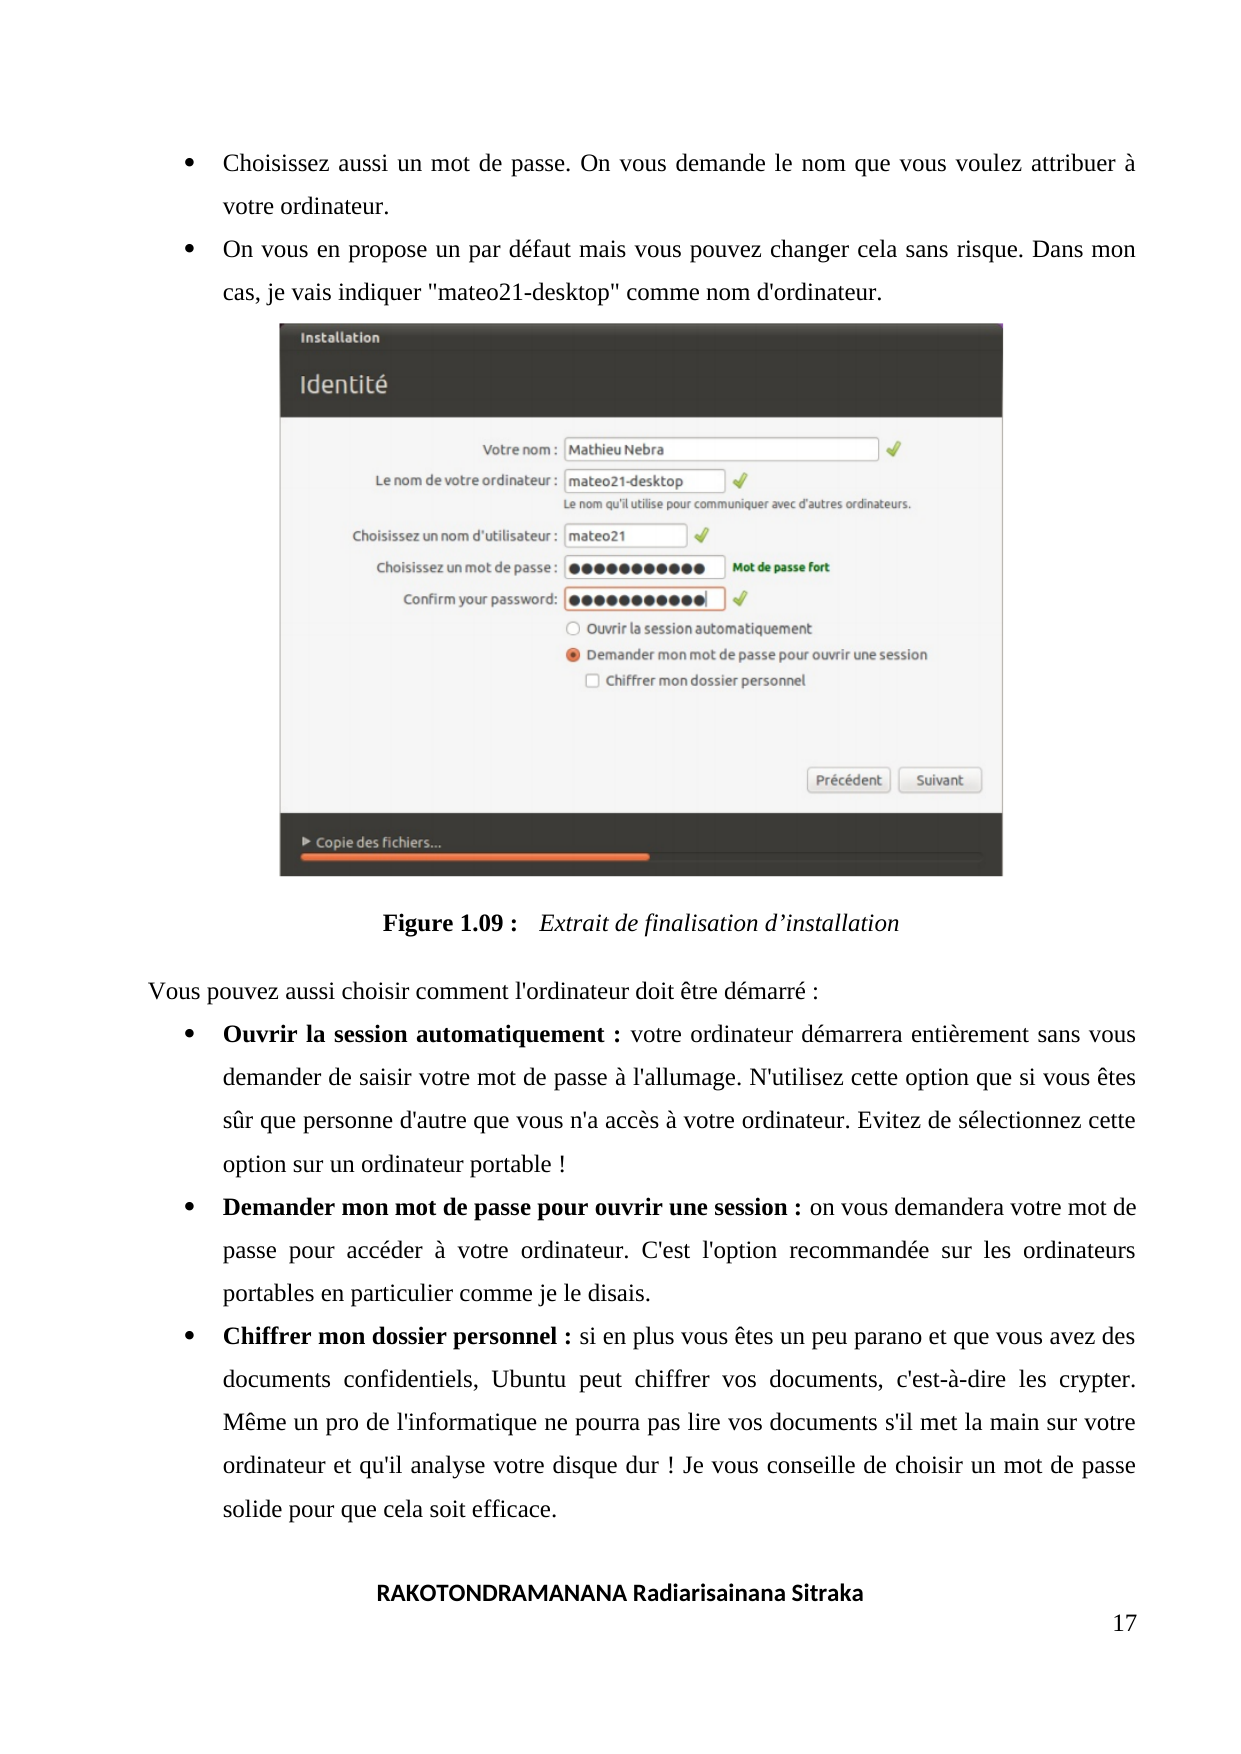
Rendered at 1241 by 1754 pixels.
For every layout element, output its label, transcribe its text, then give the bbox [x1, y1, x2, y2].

subtitle Extrait de finalisation d’installation [148, 908, 1137, 937]
text Vous pouvez aussi choisir comment l'ordinateur doit être démarré : [148, 976, 1137, 1005]
list Ouvrir la session automatiquement : votre ordinateur démarrera entièrement sans vous demander de saisir votre mot de passe à l'allumage. N'utilisez cette option que si vous êtes sûr que personne d'autre que vous n'a accès à votre ordinateur. Evitez de sélectionnez cette option sur un ordinateur portable ! [185, 1019, 1137, 1177]
list On vous en propose un par défaut mais vous pouvez changer cela sans risque. Dans mon cas, je vais indiquer "mateo21-desktop" comme nom d'ordinateur. [185, 234, 1137, 306]
picture [275, 320, 1010, 882]
list Demander mon mot de passe pour ouvrir une session : on vous demandera votre mot de passe pour accéder à votre ordinateur. C'est l'option recommandée sur les ordinateurs portables en particulier comme je le disais. [185, 1192, 1137, 1307]
list Chiffrer mon dossier personnel : si en plus vous êtes un peu parano et que vous avez des documents confidentiels, Ubuntu peut chiffrer vos documents, c'est-à-dire les crypter. Même un pro de l'informatique ne pourra pas lire vos documents s'il met la main sur votre ordinateur et qu'il analyse votre disque dur ! Je vous conseille de choisir un mot de passe solide pour que cela soit efficace. [185, 1321, 1137, 1522]
list Choisissez aussi un mot de passe. On vous demande le nom que vous voulez attribuer à votre ordinateur. [185, 148, 1137, 219]
